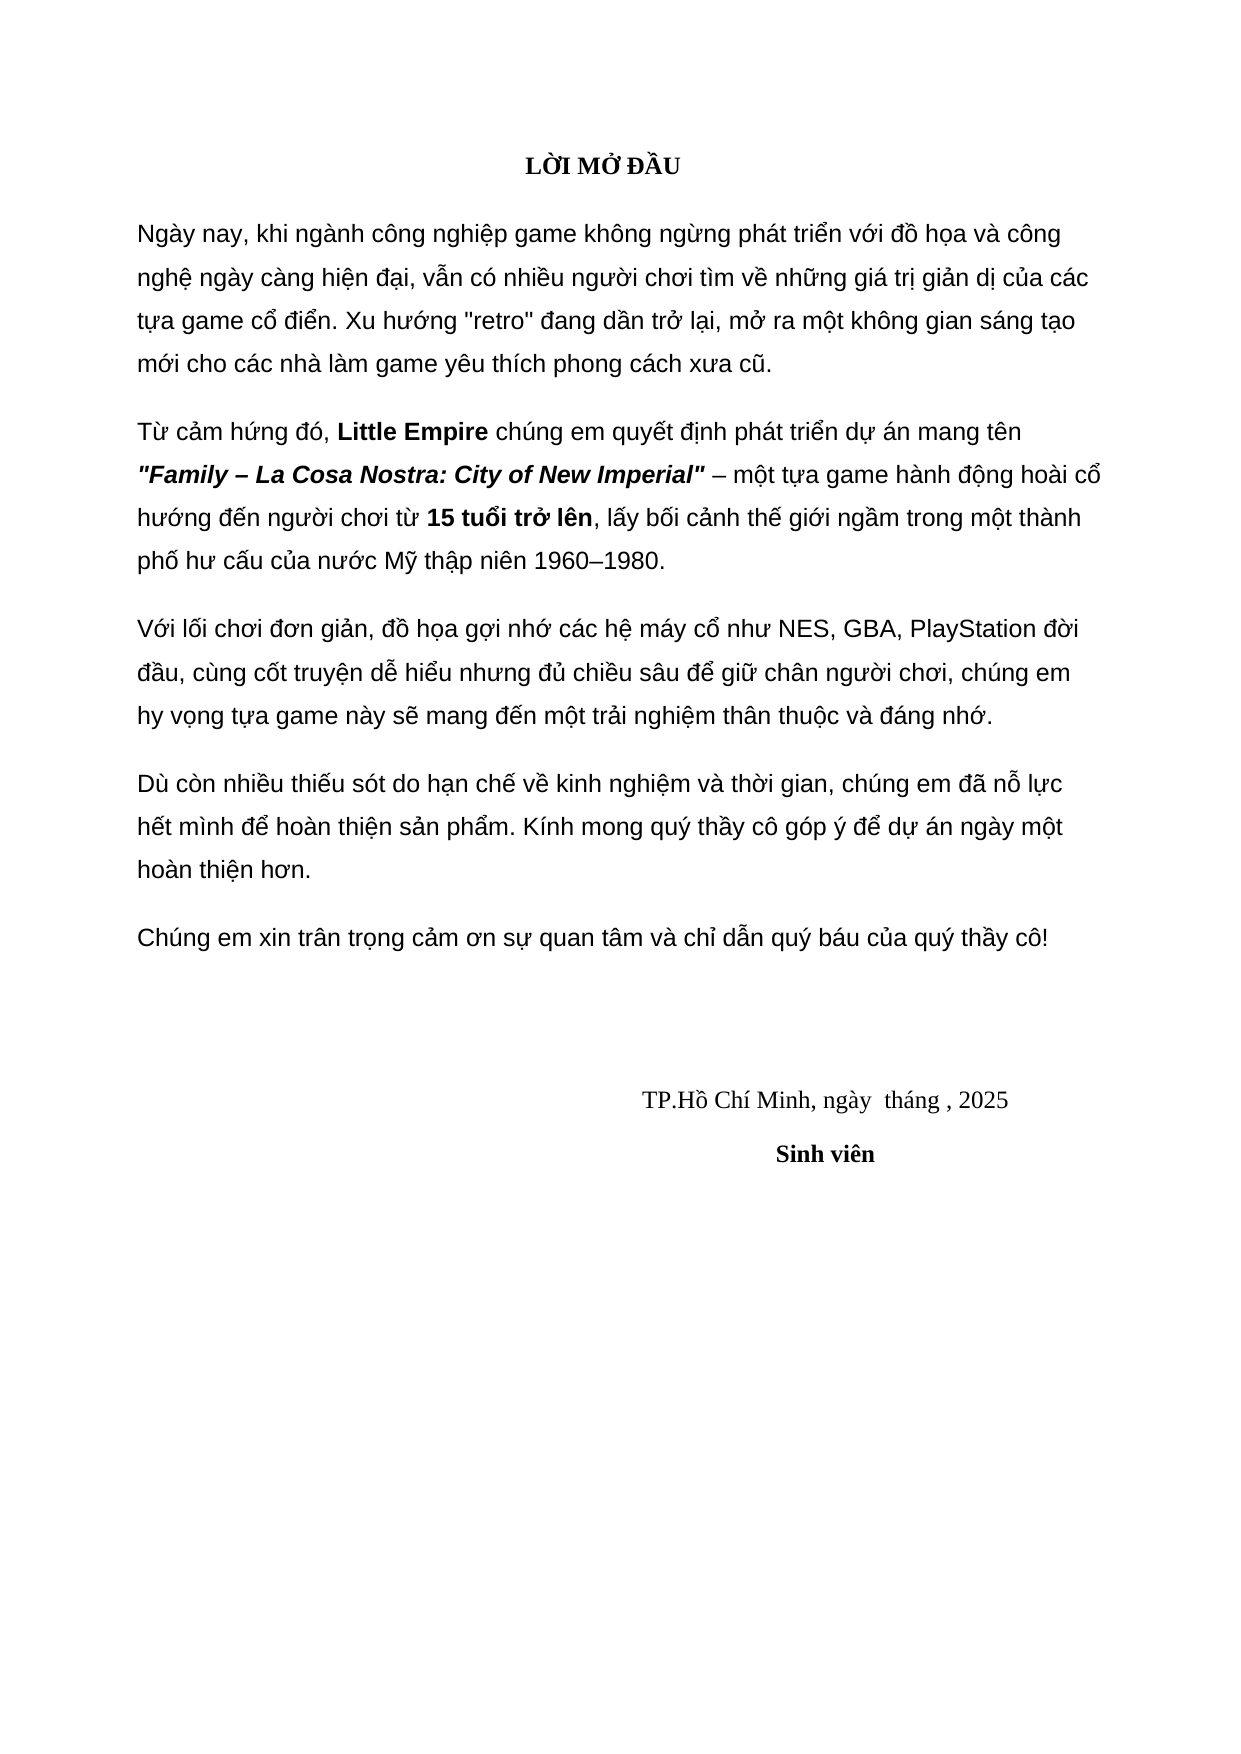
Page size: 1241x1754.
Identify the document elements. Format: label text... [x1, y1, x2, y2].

text Dù còn nhiều thiếu sót do hạn chế về kinh nghiệm và thời gian, chúng em đã nỗ lực hết mình để hoàn thiện sản phẩm. Kính mong quý thầy cô góp ý để dự án ngày một hoàn thiện hơn. [137, 769, 1104, 884]
text LỜI MỞ ĐẦU [525, 151, 1104, 180]
text Chúng em xin trân trọng cảm ơn sự quan tâm và chỉ dẫn quý báu của quý thầy cô! [137, 923, 1104, 952]
text Ngày nay, khi ngành công nghiệp game không ngừng phát triển với đồ họa và công nghệ ngày càng hiện đại, vẫn có nhiều người chơi tìm về những giá trị giản dị của các tựa game cổ điển. Xu hướng "retro" đang dần trở lại, mở ra một không gian sáng tạo mới cho các nhà làm game yêu thích phong cách xưa cũ. [137, 219, 1104, 377]
text Với lối chơi đơn giản, đồ họa gợi nhớ các hệ máy cổ như NES, GBA, PlayStation đời đầu, cùng cốt truyện dễ hiểu nhưng đủ chiều sâu để giữ chân người chơi, chúng em hy vọng tựa game này sẽ mang đến một trải nghiệm thân thuộc và đáng nhớ. [137, 614, 1104, 729]
text TP.Hồ Chí Minh, ngày tháng , 2025 [547, 1085, 1104, 1114]
text Sinh viên [547, 1139, 1104, 1168]
text Từ cảm hứng đó, Little Empire chúng em quyết định phát triển dự án mang tên "Family – La Cosa Nostra: City of New Imperial" – một tựa game hành động hoài cổ hướng đến người chơi từ 15 tuổi trở lên, lấy bối cảnh thế giới ngầm trong một thành phố hư cấu của nước Mỹ thập niên 1960–1980. [137, 417, 1104, 575]
